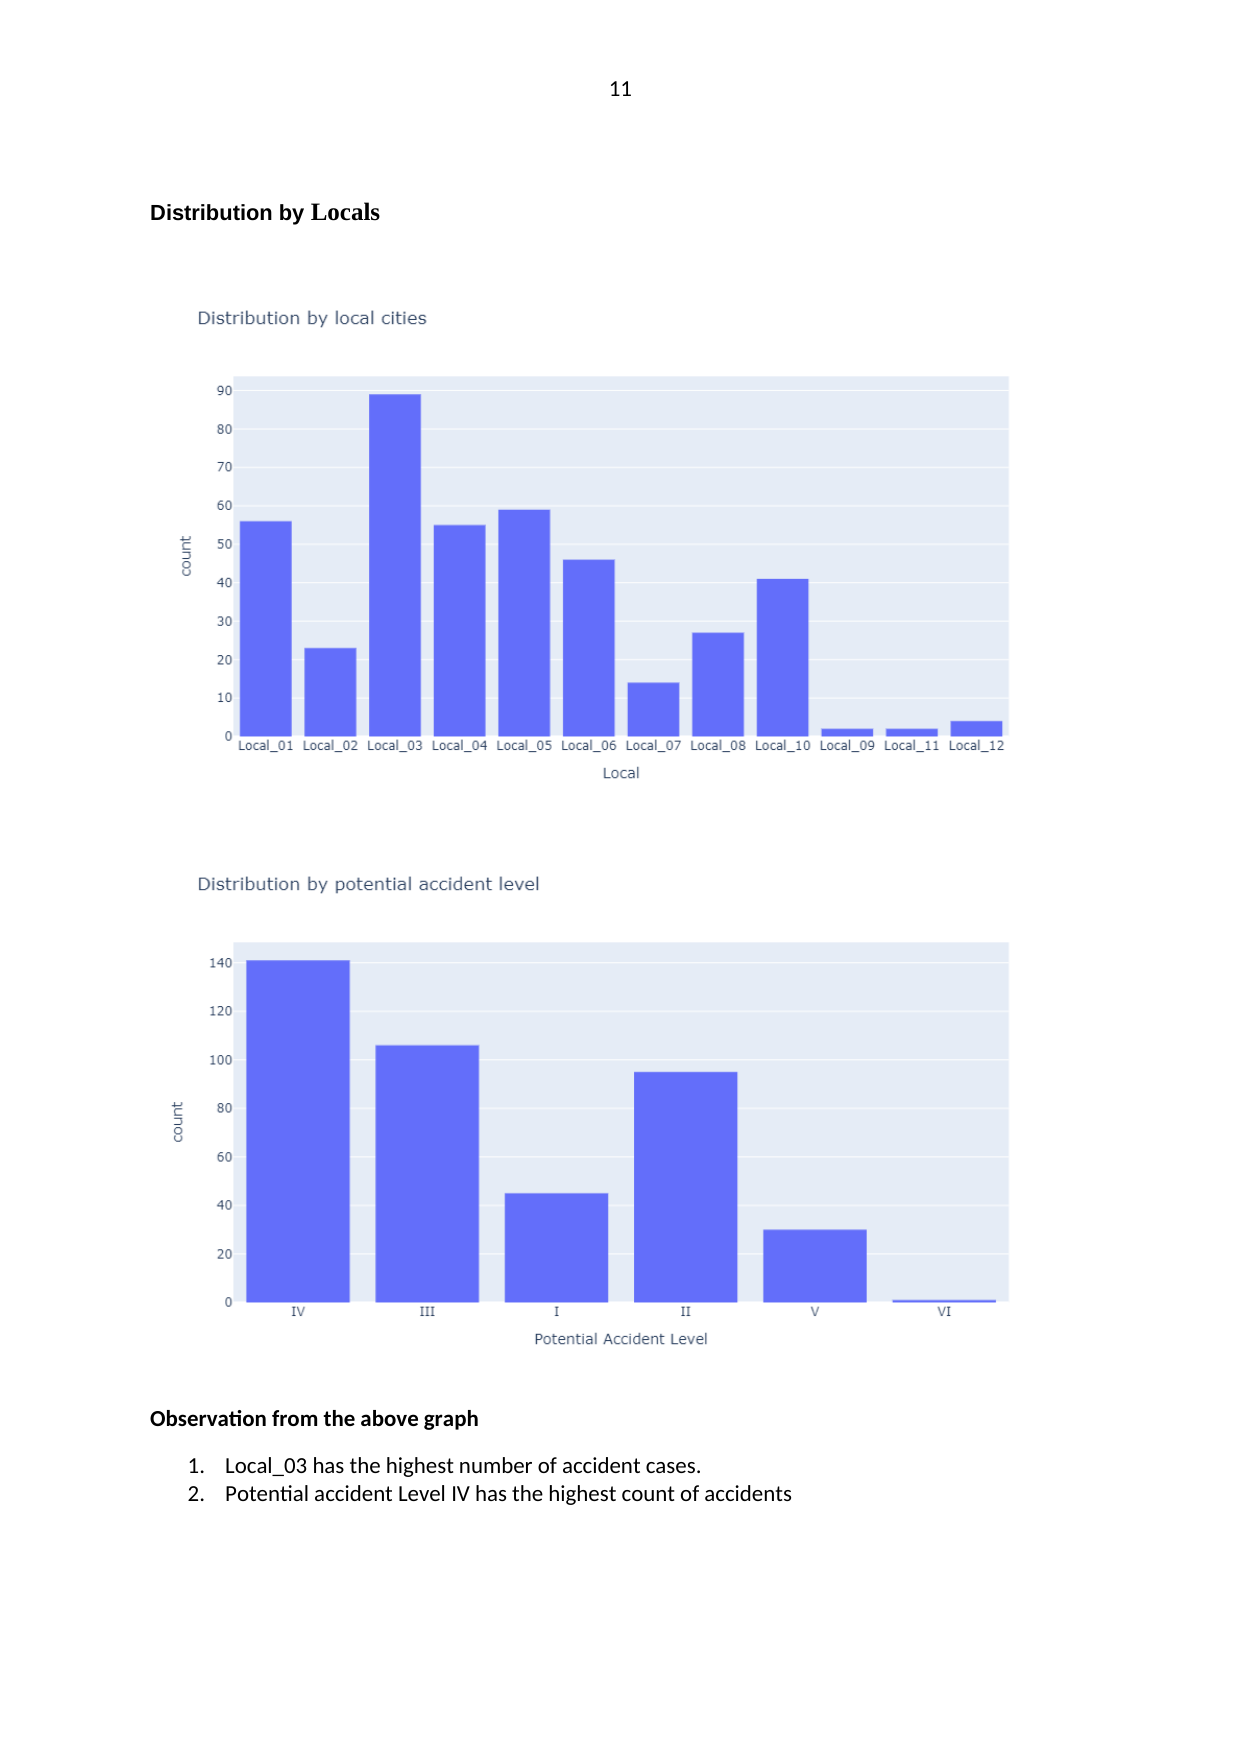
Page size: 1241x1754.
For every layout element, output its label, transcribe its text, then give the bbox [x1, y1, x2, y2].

text Observation from the above graph [150, 1404, 1090, 1433]
text Distribution by Locals [150, 197, 1090, 226]
list Local_03 has the highest number of accident cases. [187, 1451, 1090, 1479]
picture [150, 272, 1091, 820]
picture [150, 838, 1091, 1386]
list Potential accident Level IV has the highest count of accidents [187, 1479, 1090, 1507]
